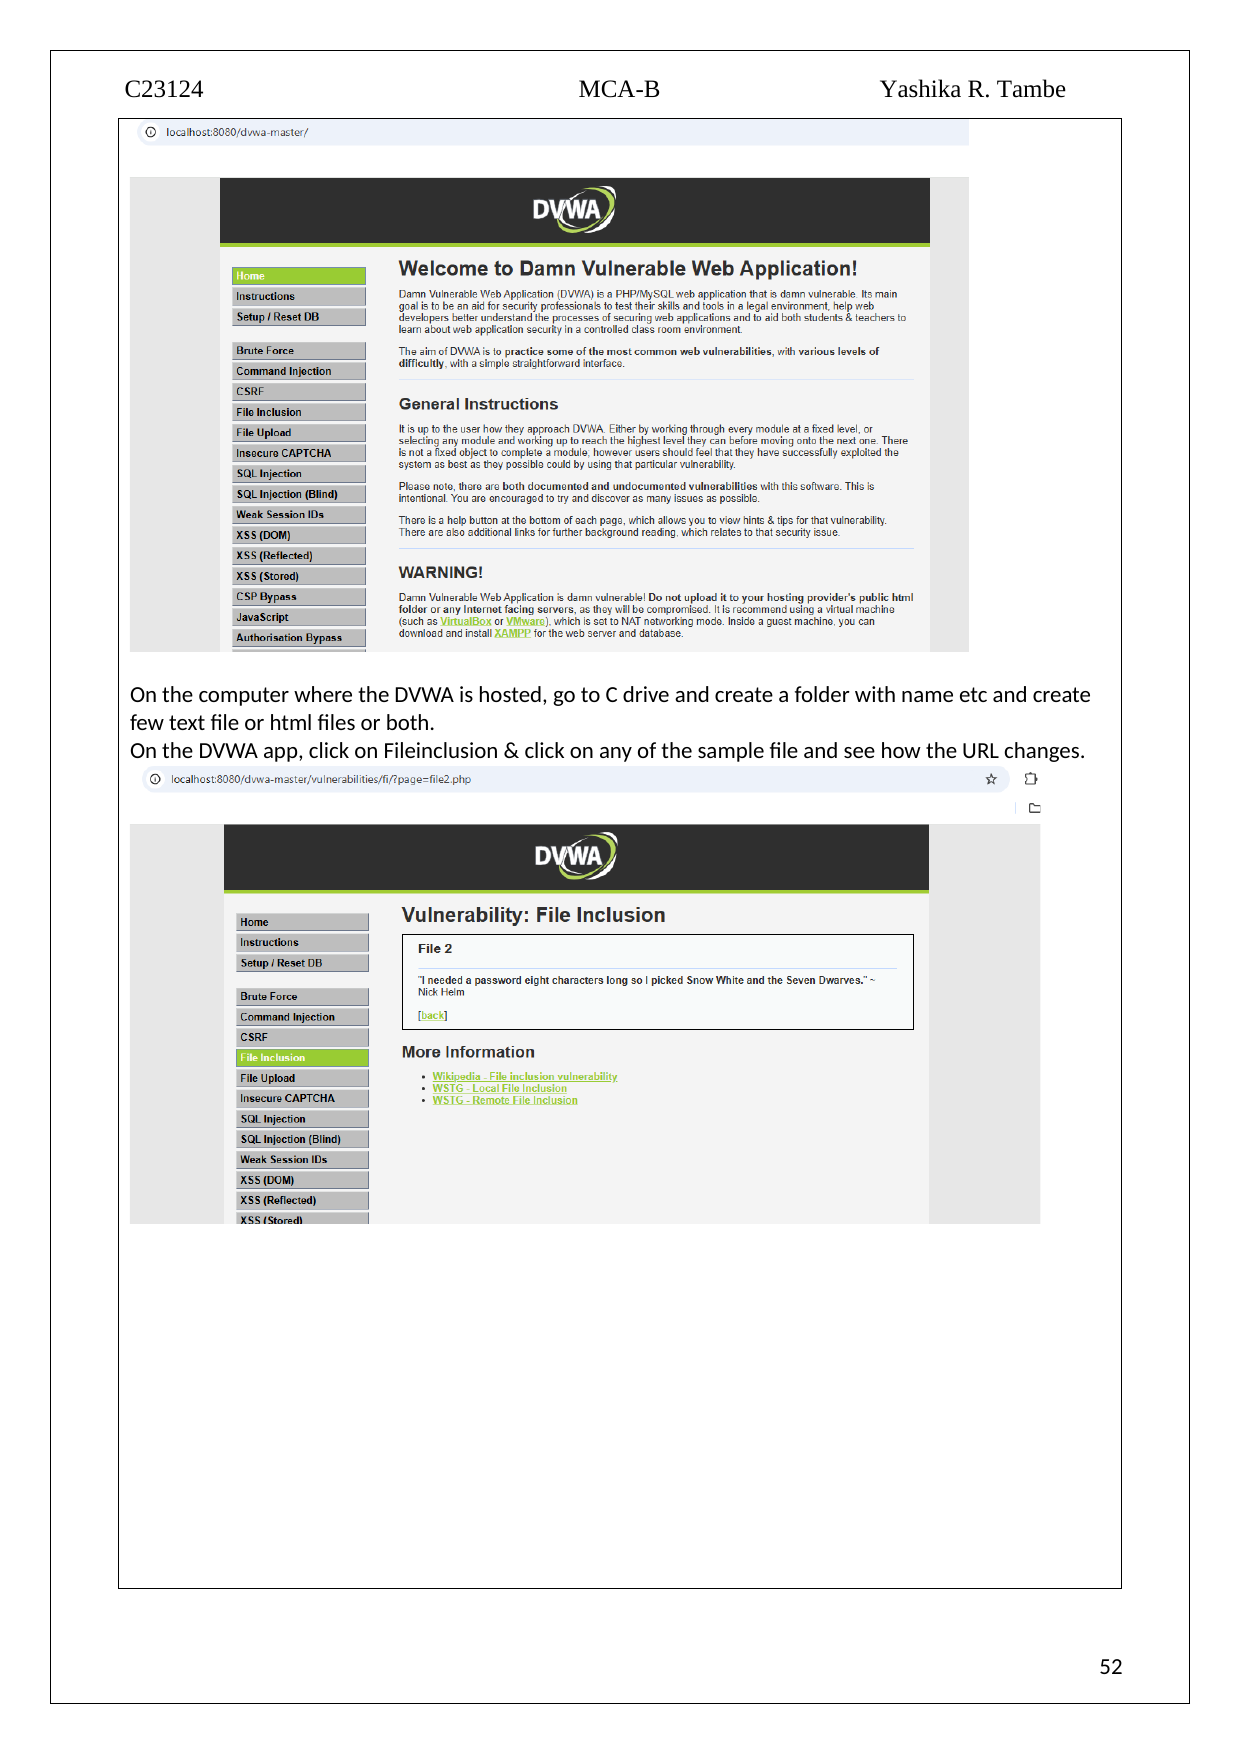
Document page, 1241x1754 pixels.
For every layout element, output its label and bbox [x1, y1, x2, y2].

table_cell [119, 119, 1121, 1588]
picture [129, 119, 969, 652]
picture [129, 763, 1041, 1224]
